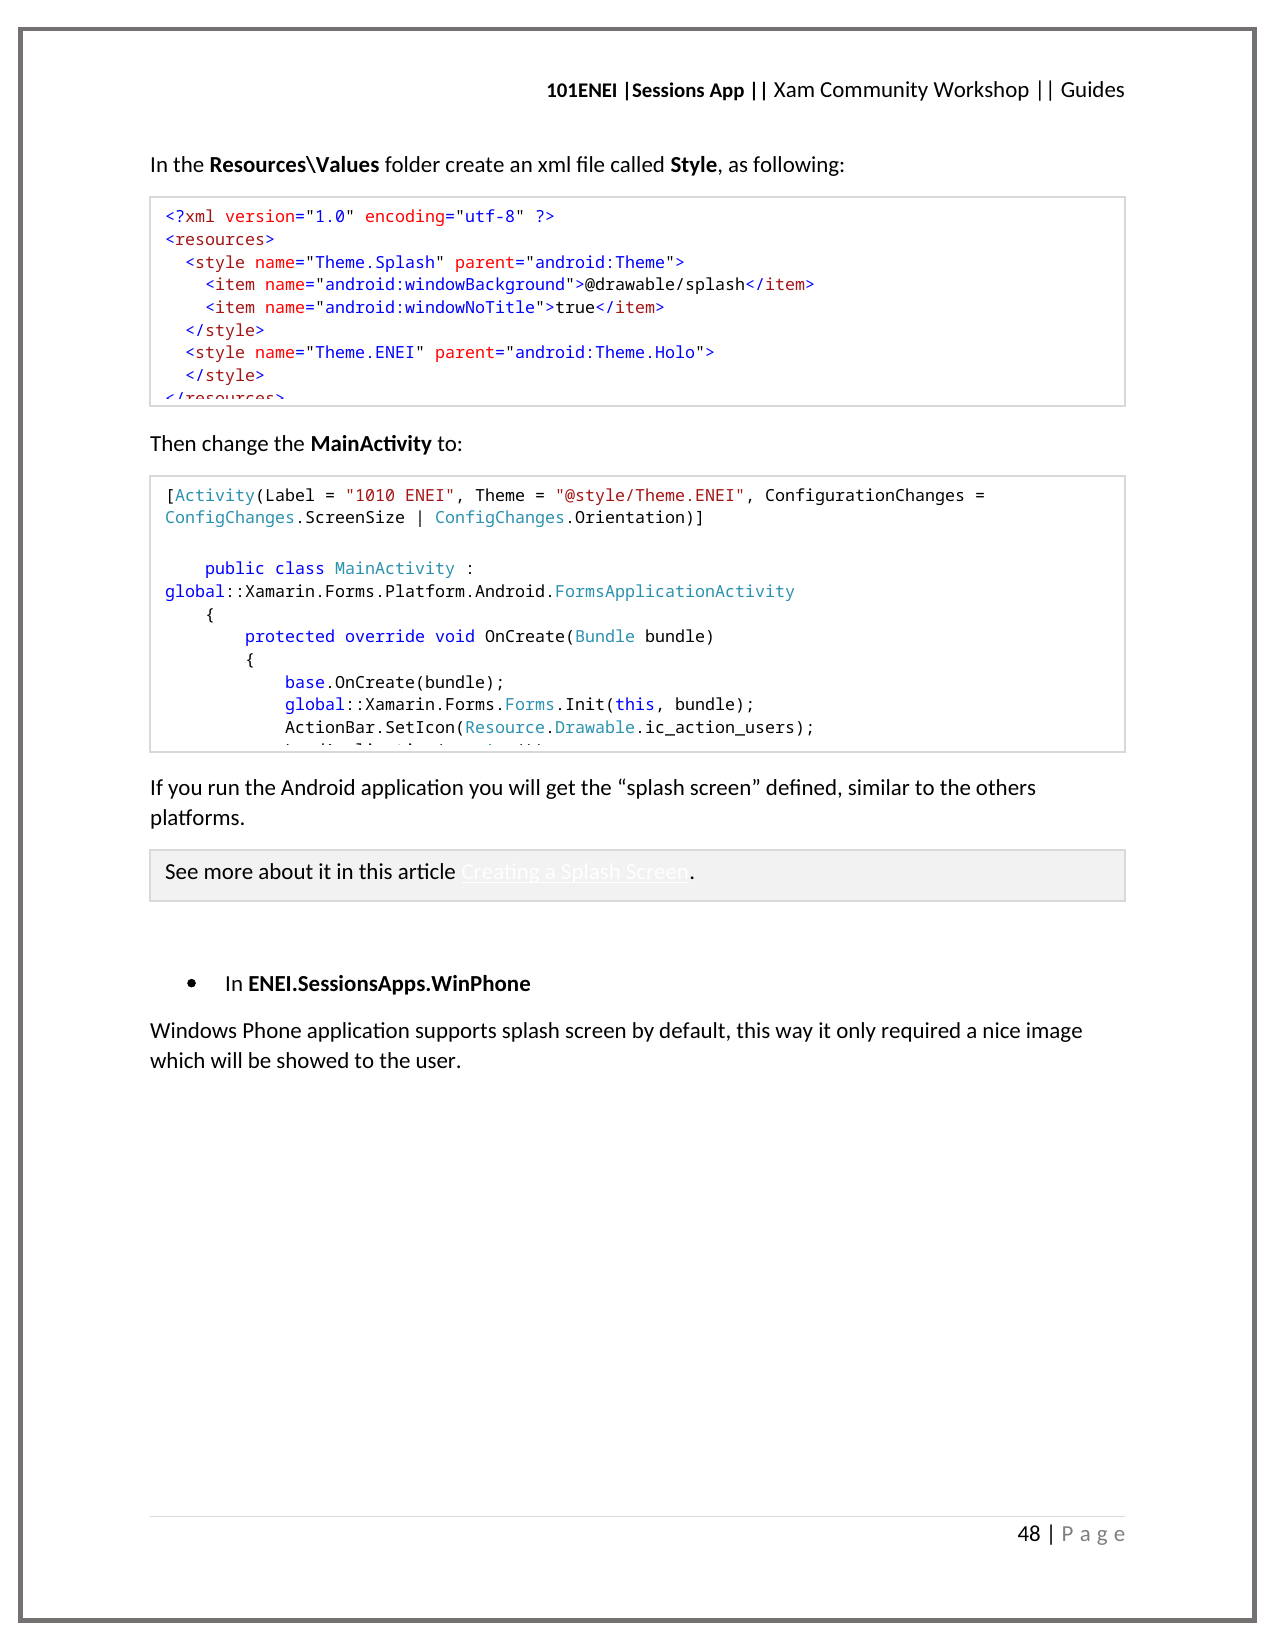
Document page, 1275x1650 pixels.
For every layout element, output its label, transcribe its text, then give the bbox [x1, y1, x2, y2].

list In ENEI.SessionsApps.WinPhone [187, 969, 1125, 997]
text Windows Phone application supports splash screen by default, this way it only required a nice image which will be showed to the user. [150, 1016, 1125, 1074]
text In the Resources\Values folder create an xml file called Style, as following: [150, 150, 1125, 178]
text If you run the Android application you will get the “splash screen” defined, similar to the others platforms. [150, 773, 1125, 831]
text Then change the MainActivity to: [150, 429, 1125, 457]
